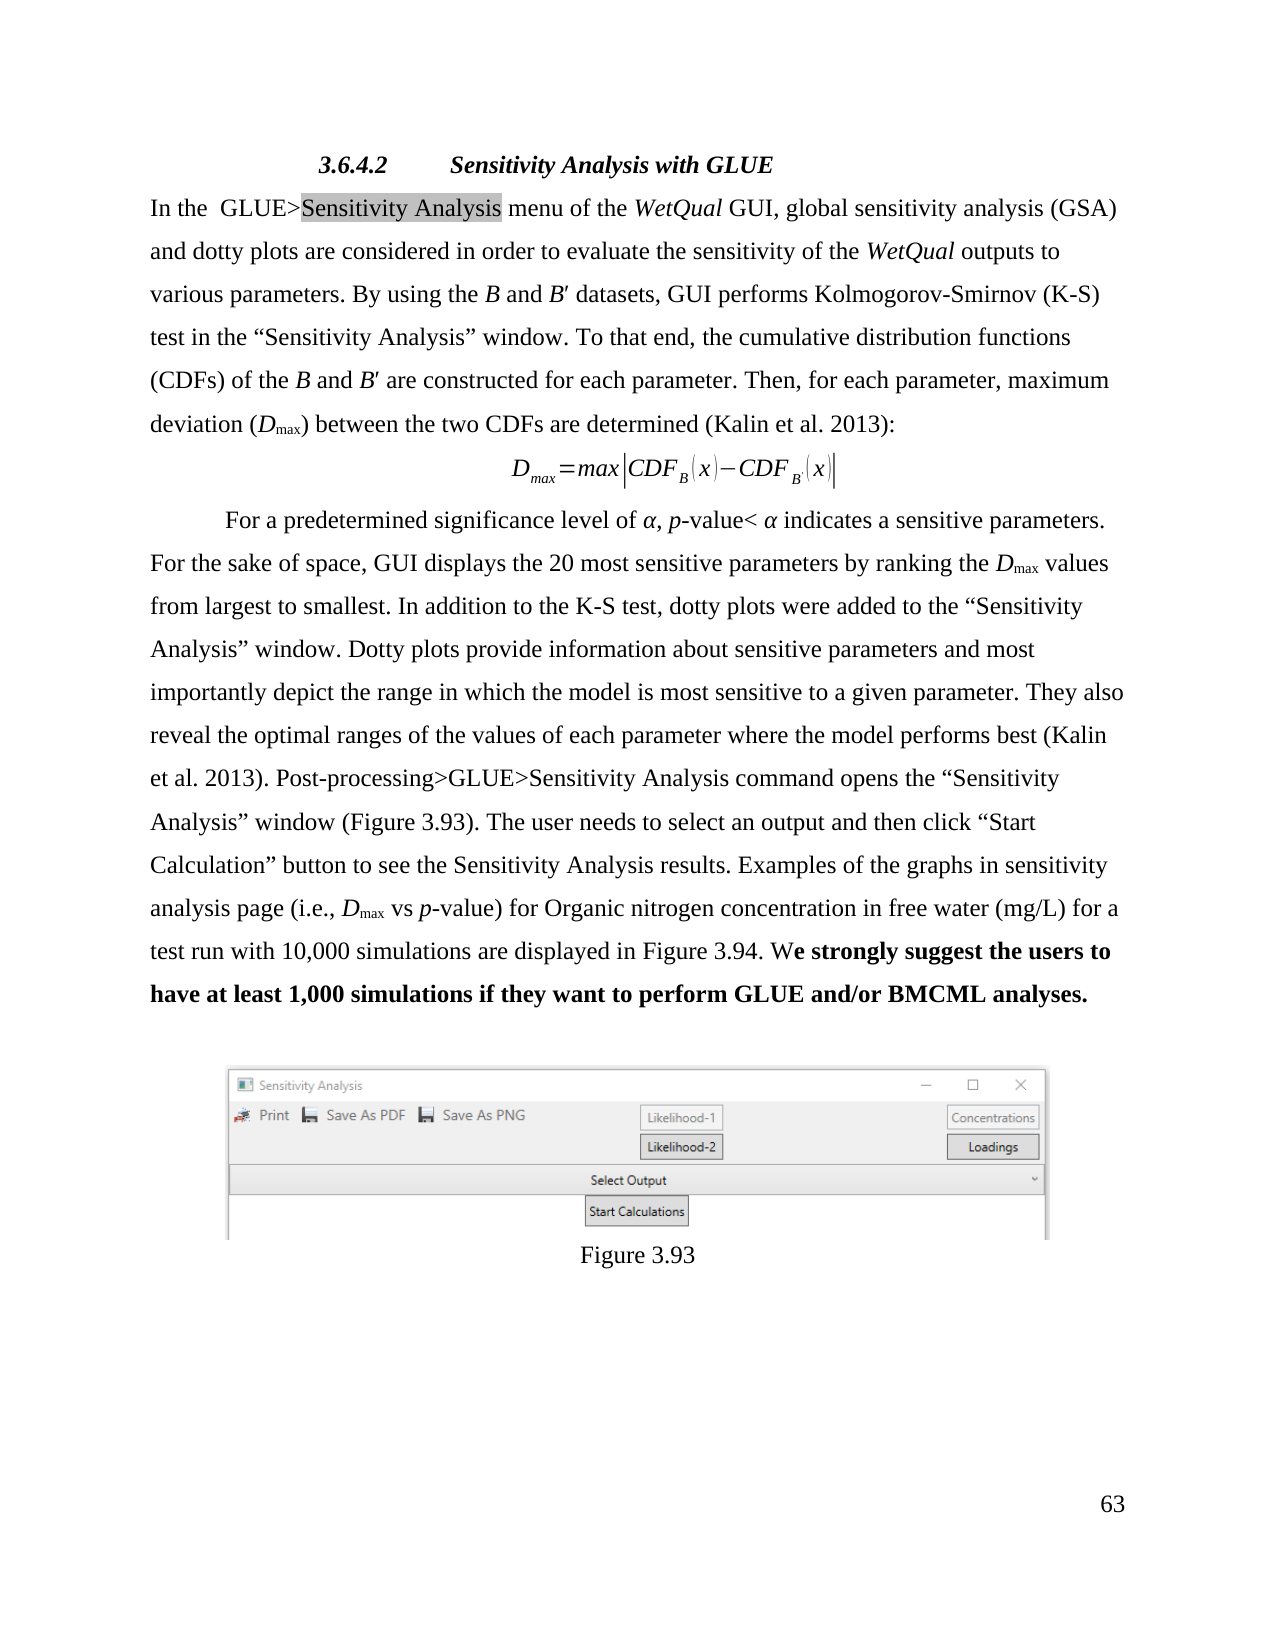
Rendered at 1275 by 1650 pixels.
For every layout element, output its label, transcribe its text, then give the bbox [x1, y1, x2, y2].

subtitle Sensitivity Analysis with GLUE [244, 150, 1125, 179]
text In the GLUE>Sensitivity Analysis menu of the WetQual GUI, global sensitivity analysis (GSA) and dotty plots are considered in order to evaluate the sensitivity of the WetQual outputs to various parameters. By using the B and B′ datasets, GUI performs Kolmogorov-Smirnov (K-S) test in the “Sensitivity Analysis” window. To that end, the cumulative distribution functions (CDFs) of the B and B′ are constructed for each parameter. Then, for each parameter, maximum deviation (Dmax) between the two CDFs are determined (Kalin et al. 2013): [150, 193, 1125, 437]
picture [225, 1065, 1050, 1240]
